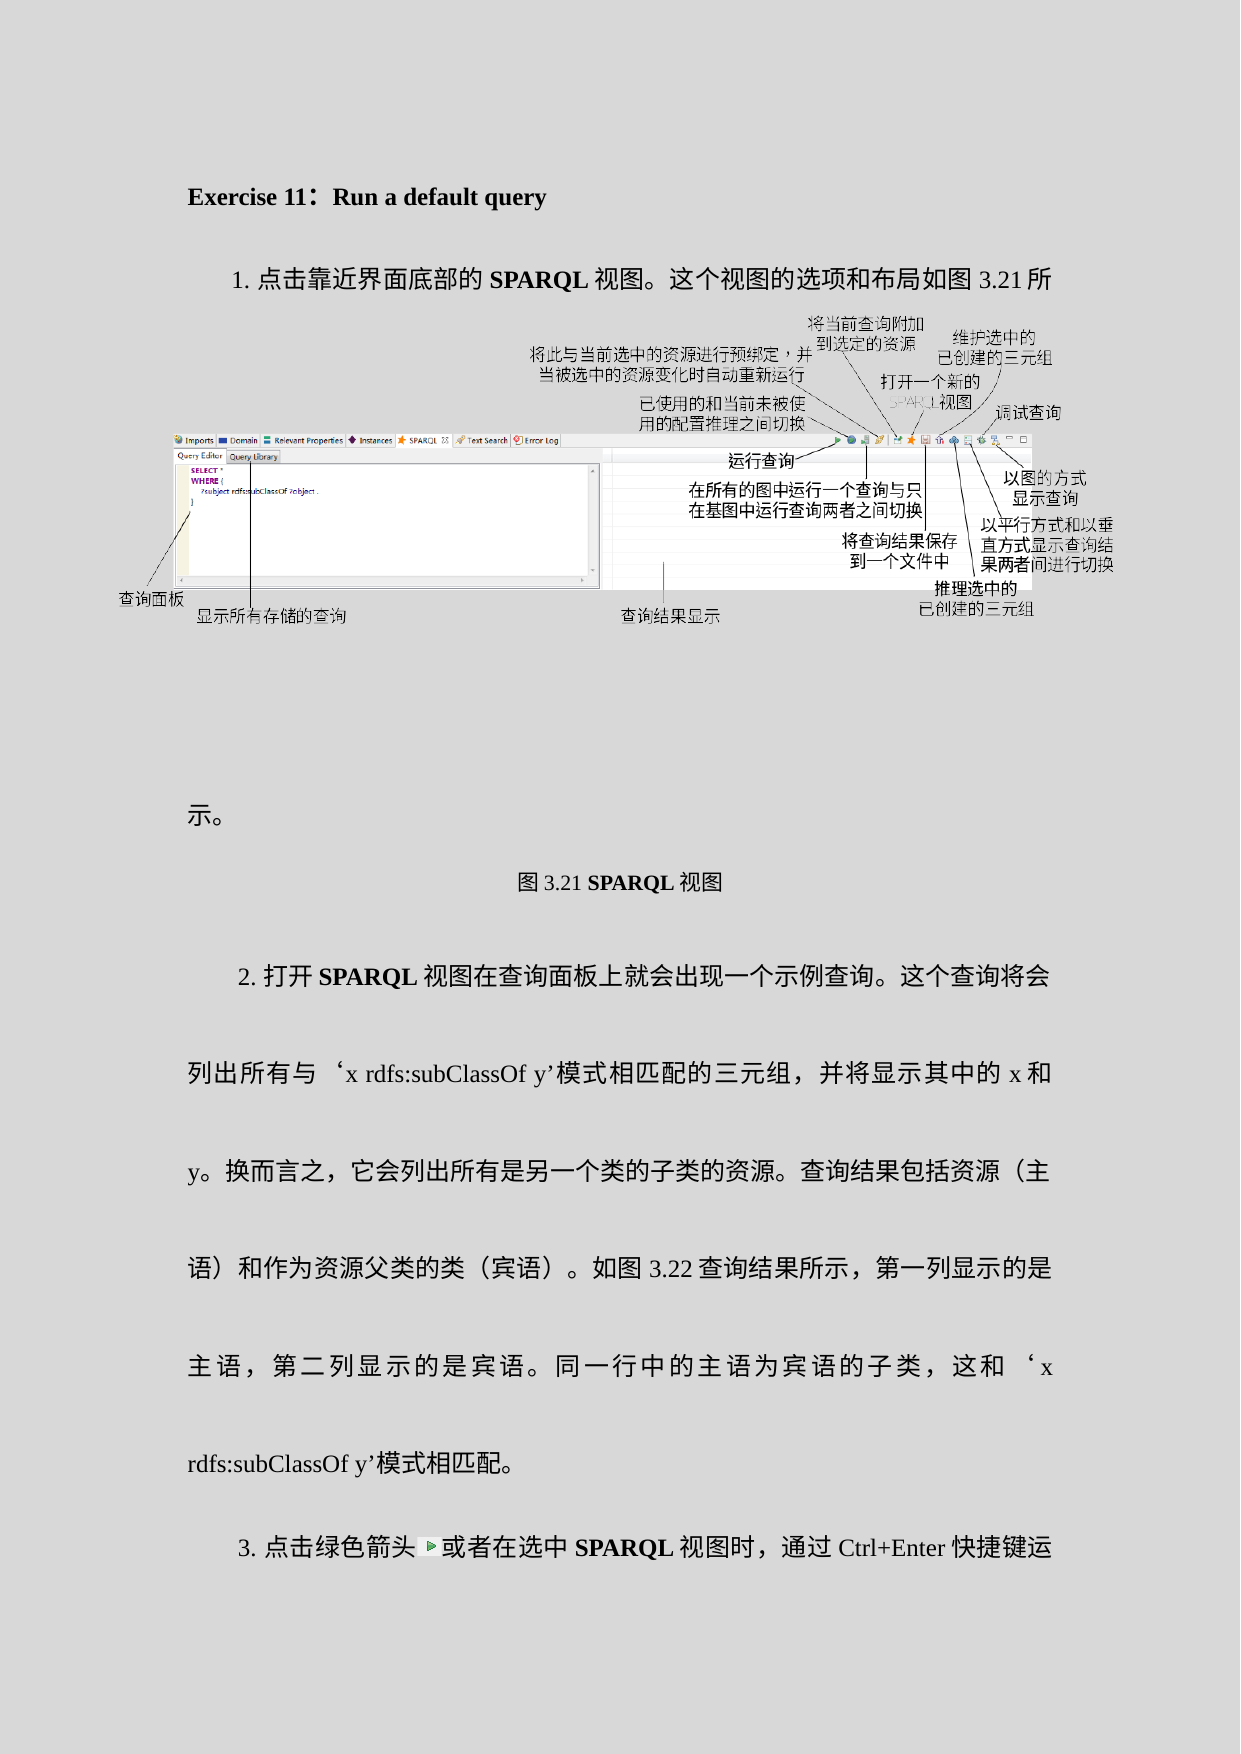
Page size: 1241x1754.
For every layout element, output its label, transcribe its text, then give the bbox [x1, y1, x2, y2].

text Exercise 11：Run a default query [187, 162, 1053, 227]
picture [417, 1537, 442, 1556]
text 1. 点击靠近界面底部的SPARQL视图。这个视图的选项和布局如图3.21所示。 [187, 245, 1053, 846]
text 图3.21 SPARQL视图 [187, 864, 1053, 897]
text 2. 打开SPARQL视图在查询面板上就会出现一个示例查询。这个查询将会列出所有与‘x rdfs:subClassOf y’模式相匹配的三元组，并将显示其中的x和y。换而言之，它会列出所有是另一个类的子类的资源。查询结果包括资源（主语）和作为资源父类的类（宾语）。如图3.22查询结果所示，第一列显示的是主语，第二列显示的是宾语。同一行中的主语为宾语的子类，这和‘x rdfs:subClassOf y’模式相匹配。 [187, 942, 1053, 1494]
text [187, 1513, 1053, 1578]
